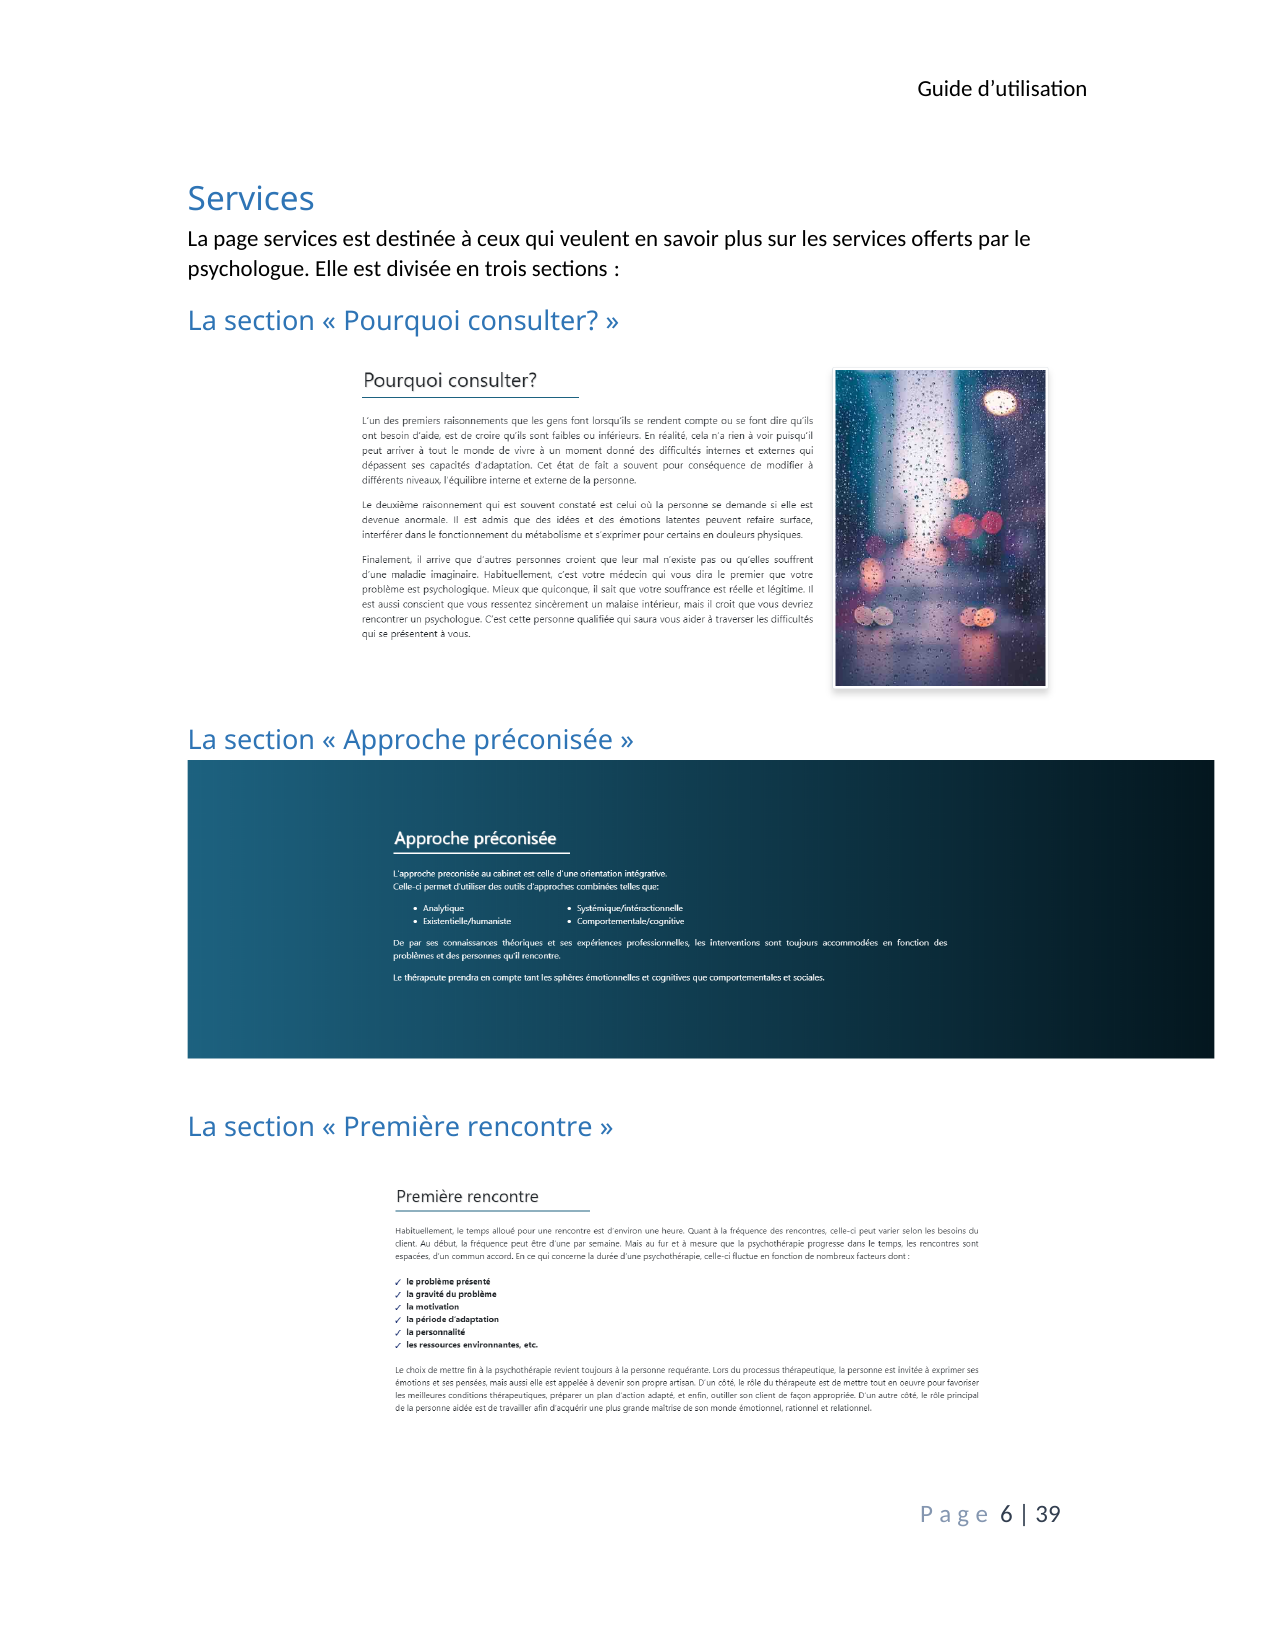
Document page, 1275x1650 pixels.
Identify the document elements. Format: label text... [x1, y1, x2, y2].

picture [187, 1147, 1185, 1459]
picture [187, 760, 1215, 1059]
subtitle La section « Pourquoi consulter? » [187, 301, 1087, 338]
subtitle Services [187, 175, 1087, 220]
text La page services est destinée à ceux qui veulent en savoir plus sur les services offerts par le psychologue. Elle est divisée en trois sections : [187, 224, 1087, 282]
subtitle La section « Première rencontre » [187, 1108, 1087, 1145]
picture [187, 340, 1211, 702]
subtitle La section « Approche préconisée » [187, 721, 1087, 757]
